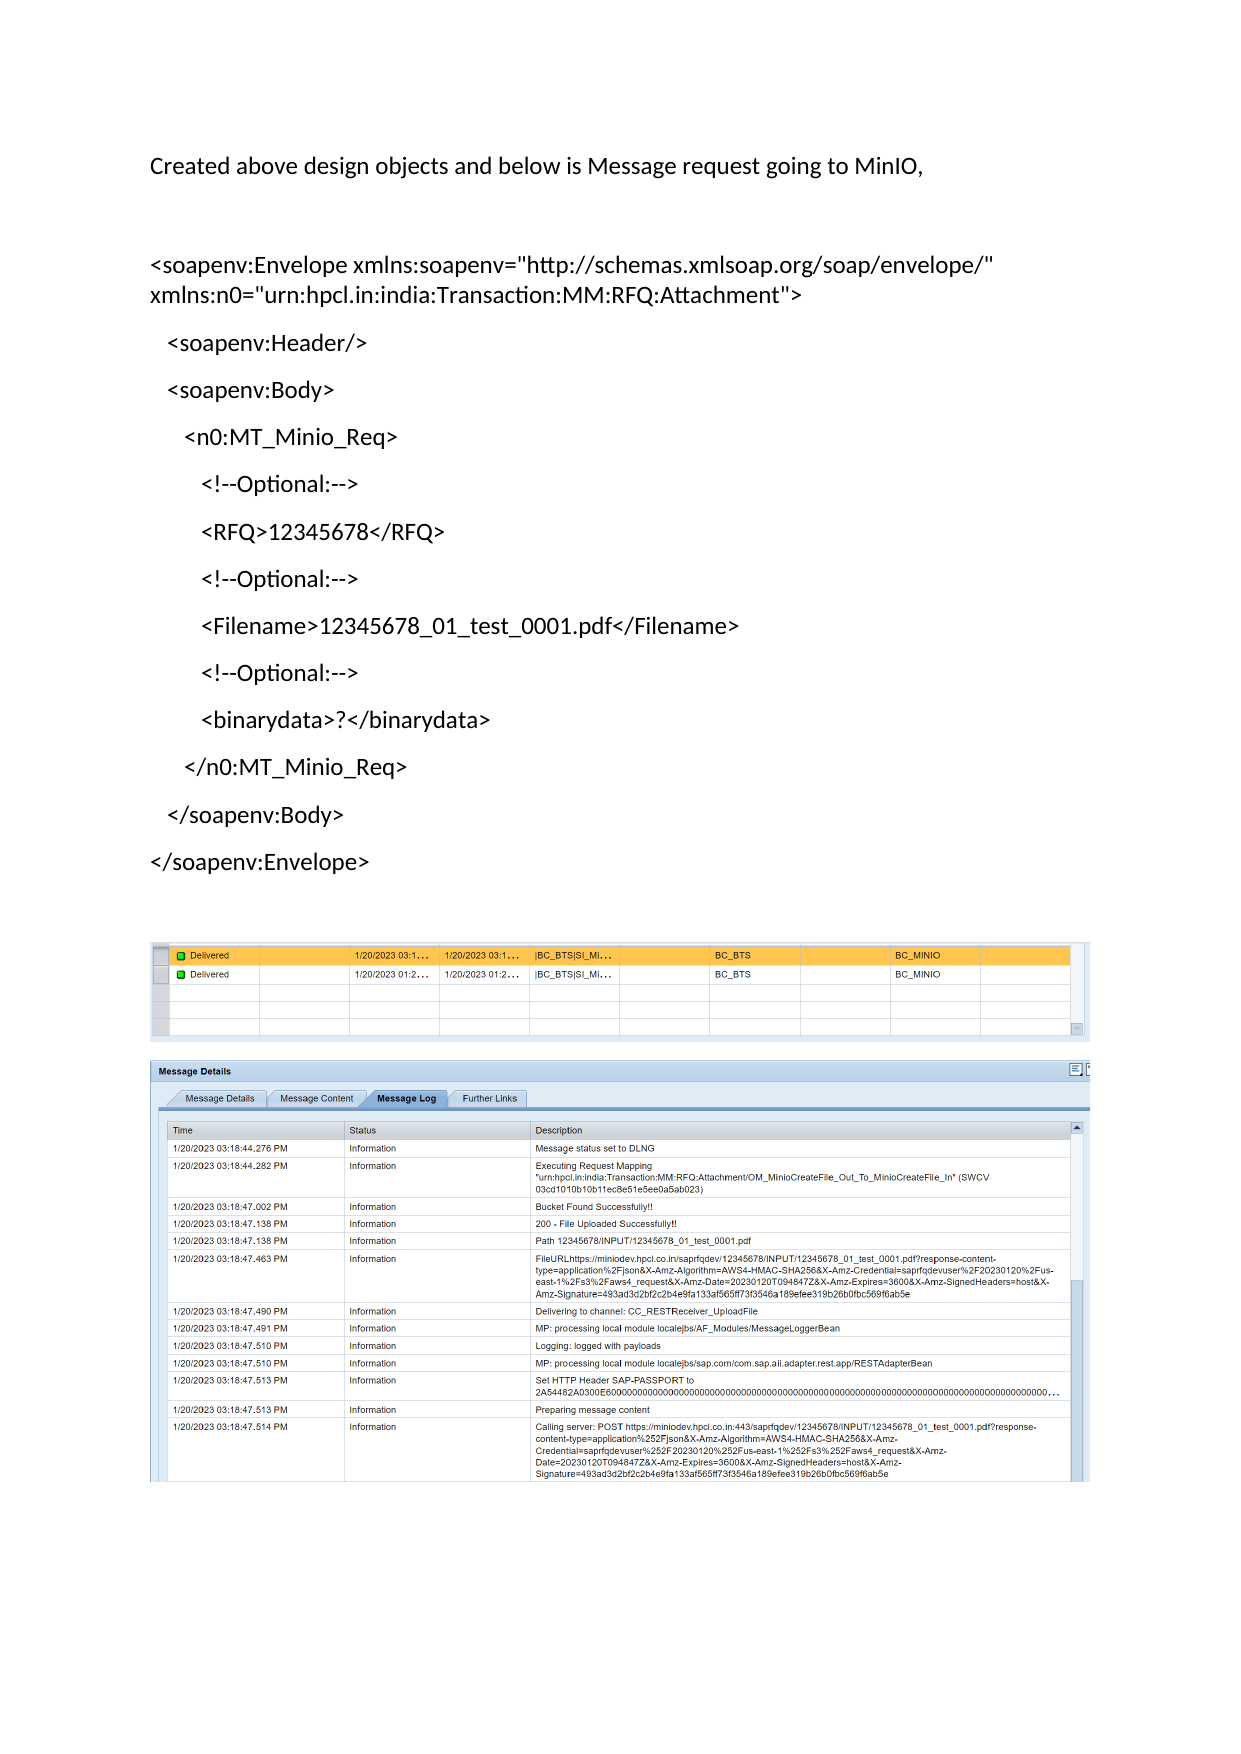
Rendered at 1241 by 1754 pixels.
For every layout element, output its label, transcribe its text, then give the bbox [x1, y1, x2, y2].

text </soapenv:Body> [150, 799, 1090, 829]
text <Filename>12345678_01_test_0001.pdf</Filename> [150, 610, 1090, 641]
text <n0:MT_Minio_Req> [150, 421, 1090, 452]
text </soapenv:Envelope> [150, 846, 1090, 876]
text </n0:MT_Minio_Req> [150, 752, 1090, 782]
text <soapenv:Envelope xmlns:soapenv="http://schemas.xmlsoap.org/soap/envelope/" xmlns:n0="urn:hpcl.in:india:Transaction:MM:RFQ:Attachment"> [150, 249, 1090, 310]
text <!--Optional:--> [150, 468, 1090, 499]
picture [150, 1060, 1091, 1482]
text <RFQ>12345678</RFQ> [150, 516, 1090, 546]
text Created above design objects and below is Message request going to MinIO, [150, 150, 1090, 181]
text <!--Optional:--> [150, 563, 1090, 593]
text <binarydata>?</binarydata> [150, 704, 1090, 735]
text <soapenv:Header/> [150, 327, 1090, 357]
text <!--Optional:--> [150, 657, 1090, 688]
text <soapenv:Body> [150, 374, 1090, 404]
picture [150, 942, 1091, 1042]
